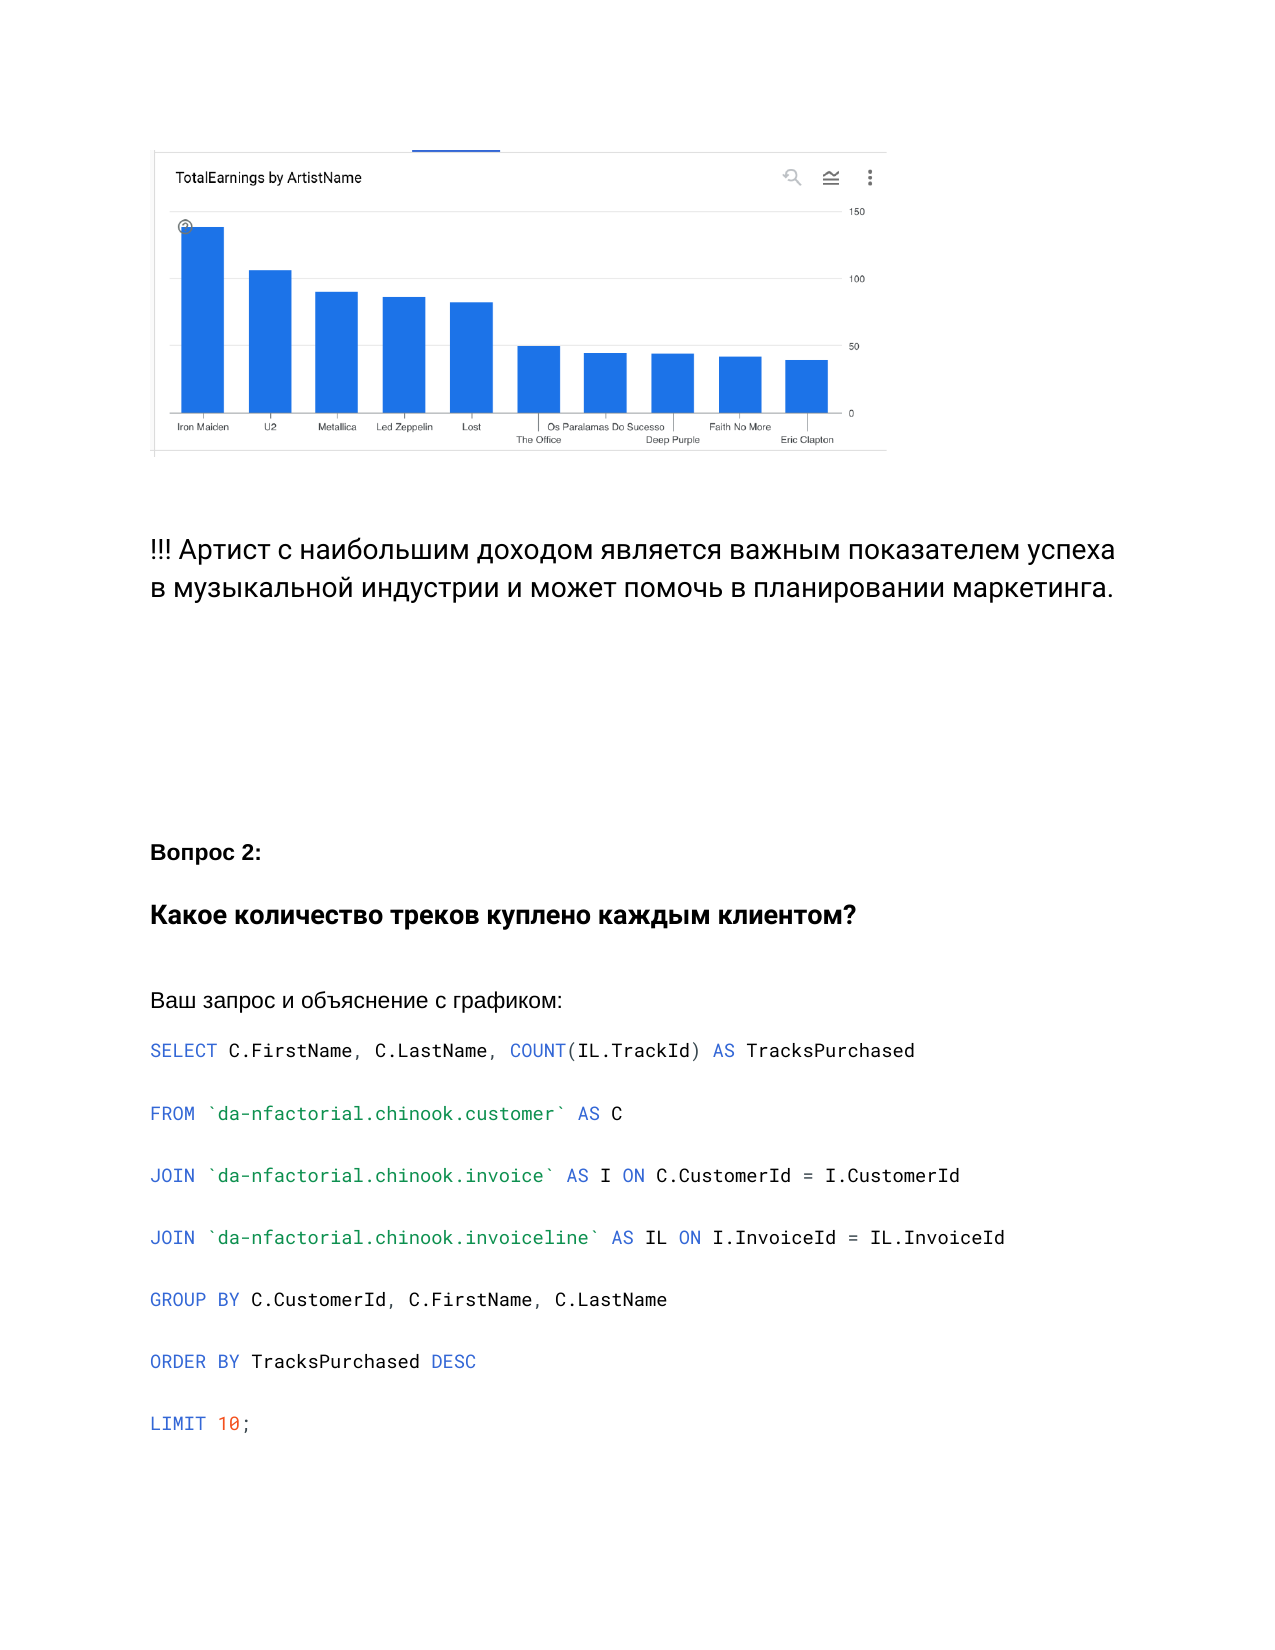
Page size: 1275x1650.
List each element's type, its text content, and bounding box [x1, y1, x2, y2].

text GROUP BY C.CustomerId, C.FirstName, C.LastName [150, 1287, 1125, 1312]
text Вопрос 2: [150, 839, 1125, 866]
text SELECT C.FirstName, C.LastName, COUNT(IL.TrackId) AS TracksPurchased [150, 1038, 1125, 1063]
text !!! Артист с наибольшим доходом является важным показателем успеха в музыкальной индустрии и может помочь в планировании маркетинга. [150, 533, 1125, 604]
text ORDER BY TracksPurchased DESC [150, 1349, 1125, 1374]
text JOIN `da-nfactorial.chinook.invoiceline` AS IL ON I.InvoiceId = IL.InvoiceId [150, 1224, 1125, 1249]
text LIMIT 10; [150, 1411, 1125, 1436]
text FROM `da-nfactorial.chinook.customer` AS C [150, 1100, 1125, 1125]
subtitle Какое количество треков куплено каждым клиентом? [150, 900, 1125, 931]
text Ваш запрос и объяснение с графиком: [150, 987, 1125, 1013]
picture [150, 150, 887, 457]
text JOIN `da-nfactorial.chinook.invoice` AS I ON C.CustomerId = I.CustomerId [150, 1162, 1125, 1187]
